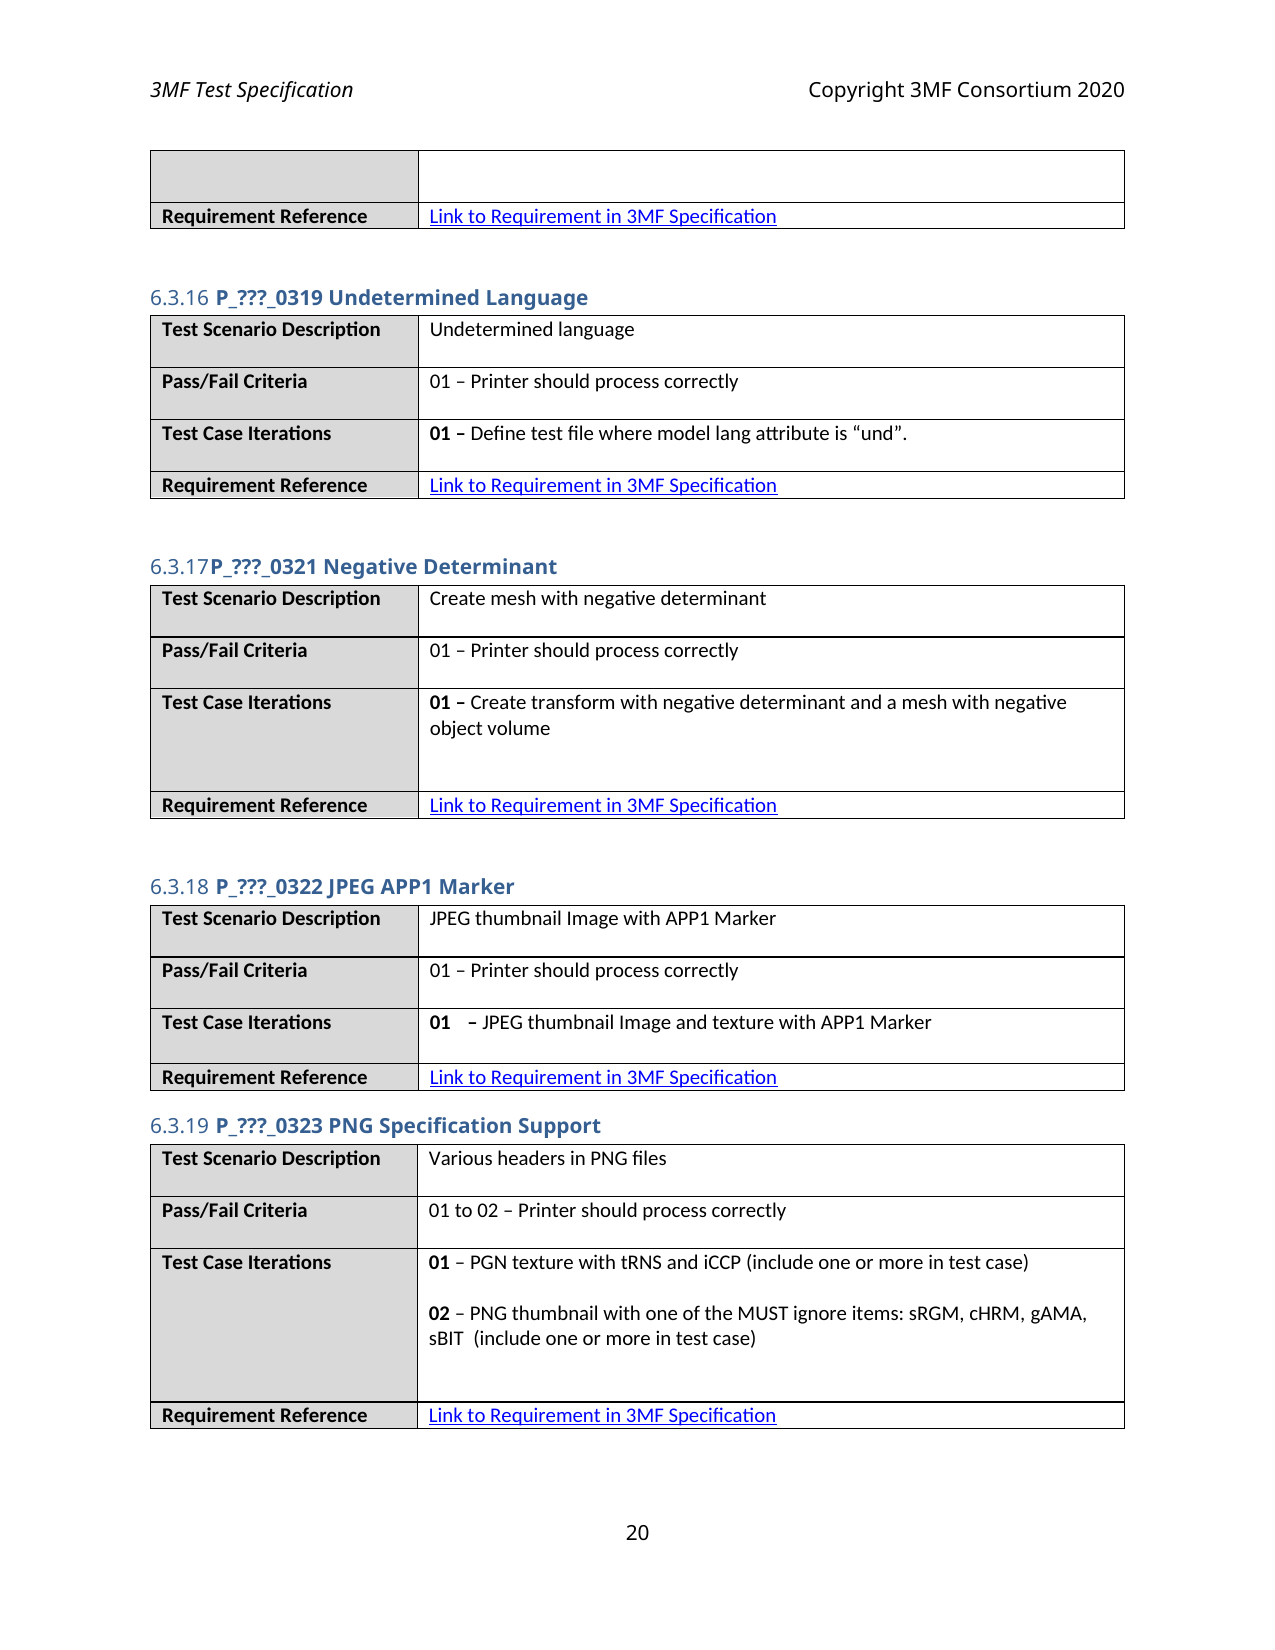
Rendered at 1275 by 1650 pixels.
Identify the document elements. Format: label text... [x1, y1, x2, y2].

table_header Create mesh with negative determinant [419, 586, 1124, 636]
table_cell Requirement Reference [151, 472, 418, 497]
table_cell Requirement Reference [151, 203, 418, 228]
table_cell Pass/Fail Criteria [151, 638, 418, 688]
table_header Test Scenario Description [151, 316, 418, 367]
table_cell Requirement Reference [151, 792, 418, 817]
subtitle P_???_0323 PNG Specification Support [150, 1112, 1125, 1140]
subtitle P_???_0322 JPEG APP1 Marker [150, 872, 1125, 900]
table_cell Link to Requirement in 3MF Specification [419, 792, 1124, 817]
table_cell Requirement Reference [151, 1064, 418, 1090]
table_cell Pass/Fail Criteria [151, 958, 418, 1008]
table_cell Test Case Iterations [151, 689, 418, 791]
table_cell Pass/Fail Criteria [151, 368, 418, 419]
table_cell – JPEG thumbnail Image and texture with APP1 Marker [419, 1009, 1124, 1063]
table_cell Link to Requirement in 3MF Specification [419, 472, 1124, 497]
table_cell 01 – Create transform with negative determinant and a mesh with negative object volume [419, 689, 1124, 791]
table_header Test Scenario Description [151, 1145, 417, 1196]
table_cell 01 to 02 – Printer should process correctly [418, 1197, 1124, 1248]
table_cell Link to Requirement in 3MF Specification [418, 1403, 1124, 1428]
table_cell Pass/Fail Criteria [151, 1197, 417, 1248]
table_cell 01 – Printer should process correctly [419, 368, 1124, 419]
table_header Various headers in PNG files [418, 1145, 1124, 1196]
table_cell Link to Requirement in 3MF Specification [419, 203, 1124, 228]
table_cell 01 – Define test file where model lang attribute is “und”. [419, 420, 1124, 471]
table_cell Test Case Iterations [151, 1009, 418, 1063]
table_cell Test Case Iterations [151, 420, 418, 471]
table_header JPEG thumbnail Image with APP1 Marker [419, 906, 1124, 956]
table_cell 01 – Printer should process correctly [419, 638, 1124, 688]
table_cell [419, 151, 1124, 202]
table_header Undetermined language [419, 316, 1124, 367]
table_header Test Scenario Description [151, 586, 418, 636]
table_cell Link to Requirement in 3MF Specification [419, 1064, 1124, 1090]
table_cell Requirement Reference [151, 1403, 417, 1428]
table_cell Test Case Iterations [151, 1249, 417, 1401]
subtitle P_???_0321 Negative Determinant [150, 552, 1125, 580]
table_cell 01 – PGN texture with tRNS and iCCP (include one or more in test case) 02 – PNG thumbnail with one of the MUST ignore items: sRGM, cHRM, gAMA, sBIT (include one or more in test case) [418, 1249, 1124, 1401]
table_cell 01 – Printer should process correctly [419, 958, 1124, 1008]
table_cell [151, 151, 418, 202]
table_header Test Scenario Description [151, 906, 418, 956]
subtitle P_???_0319 Undetermined Language [150, 283, 1125, 311]
